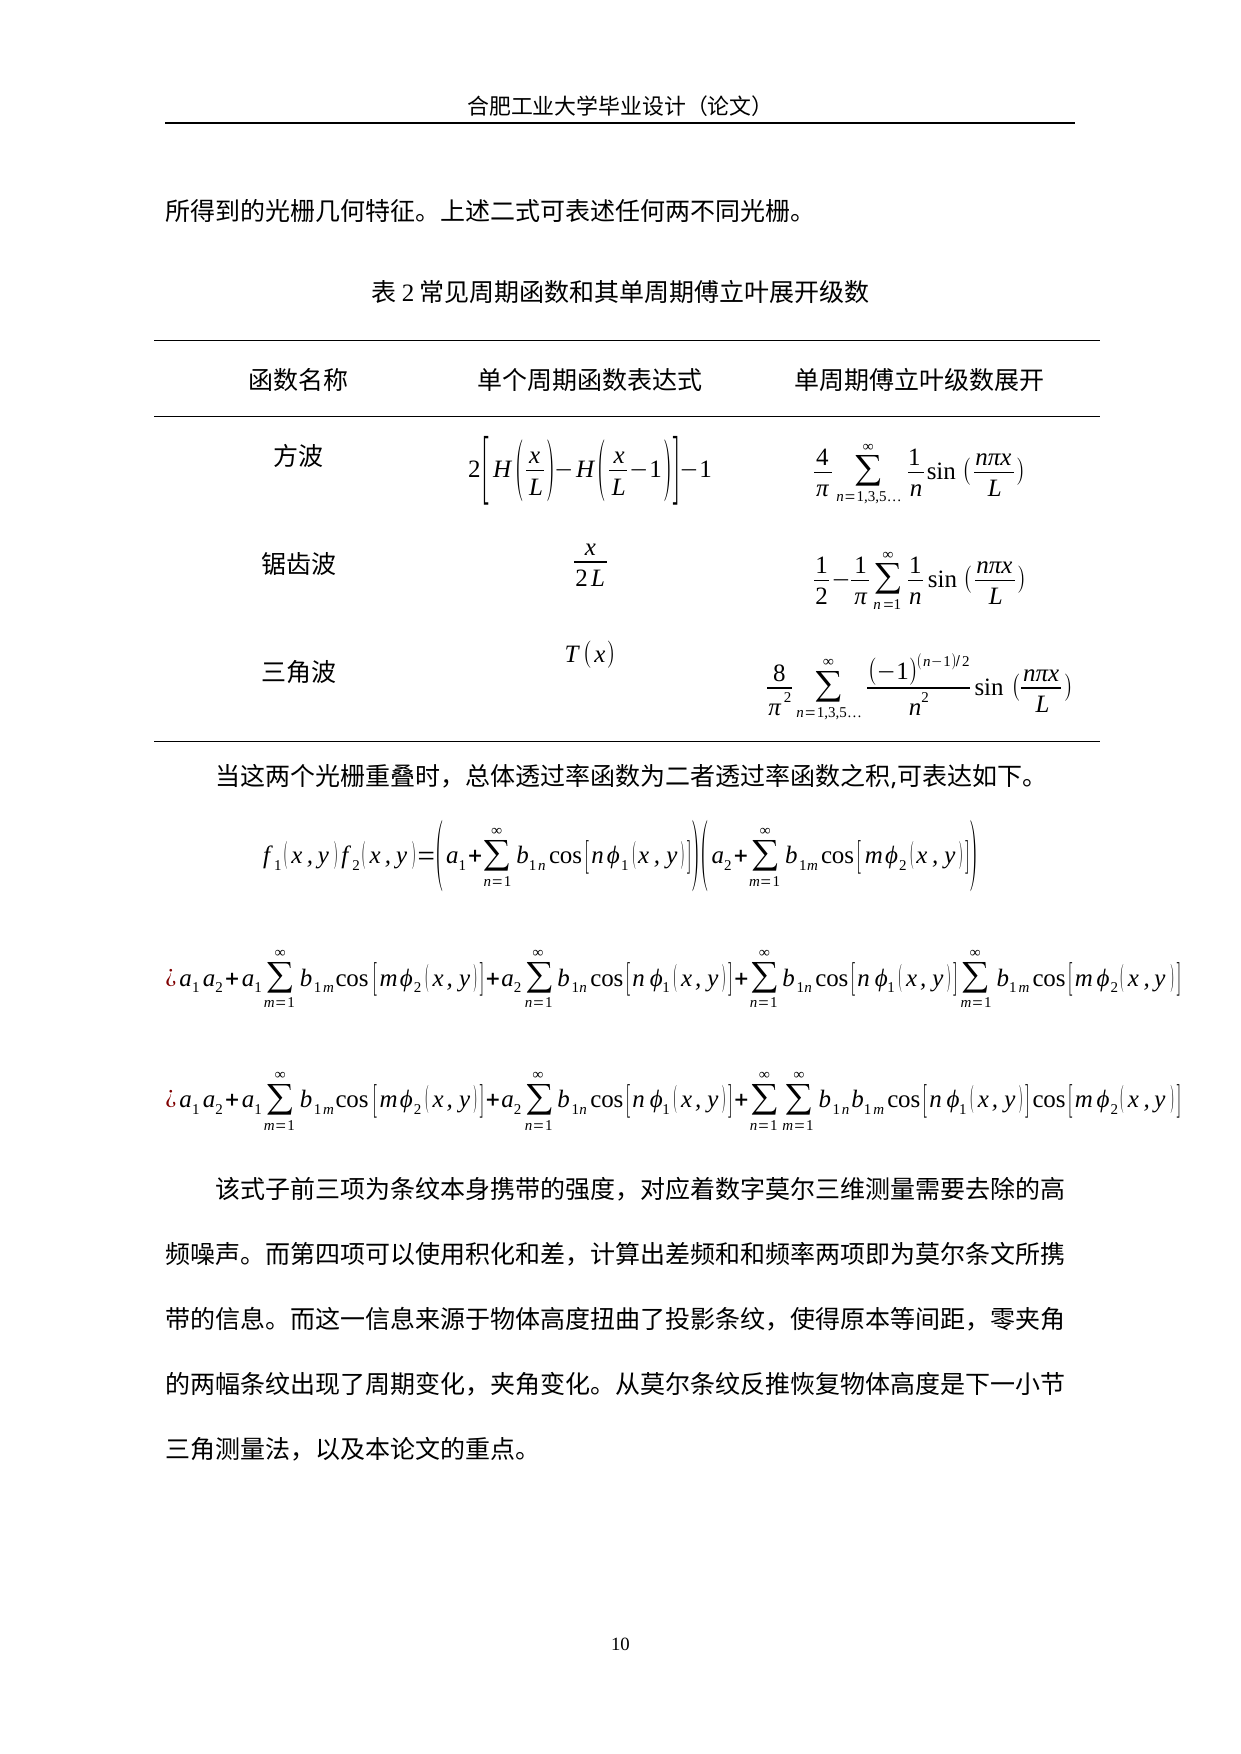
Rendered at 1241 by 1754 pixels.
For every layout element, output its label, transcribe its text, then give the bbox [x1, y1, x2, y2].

table_cell 方波 [154, 417, 442, 525]
table_header 单周期傅立叶级数展开 [738, 341, 1100, 416]
table_cell [443, 633, 738, 741]
table_cell 锯齿波 [154, 525, 442, 633]
table_cell 三角波 [154, 633, 442, 741]
text 该式子前三项为条纹本身携带的强度，对应着数字莫尔三维测量需要去除的高频噪声。而第四项可以使用积化和差，计算出差频和和频率两项即为莫尔条文所携带的信息。而这一信息来源于物体高度扭曲了投影条纹，使得原本等间距，零夹角的两幅条纹出现了周期变化，夹角变化。从莫尔条纹反推恢复物体高度是下一小节三角测量法，以及本论文的重点。 [165, 1155, 1075, 1480]
table_header 单个周期函数表达式 [443, 341, 738, 416]
table_header 函数名称 [154, 341, 442, 416]
text 当这两个光栅重叠时，总体透过率函数为二者透过率函数之积,可表达如下。 [165, 742, 1075, 807]
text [165, 177, 1075, 242]
table_cell [443, 525, 738, 633]
table_cell [738, 633, 1100, 741]
table_cell [738, 525, 1100, 633]
table_cell [443, 417, 738, 525]
text 表 2常见周期函数和其单周期傅立叶展开级数 [165, 258, 1075, 323]
table_cell [738, 417, 1100, 525]
